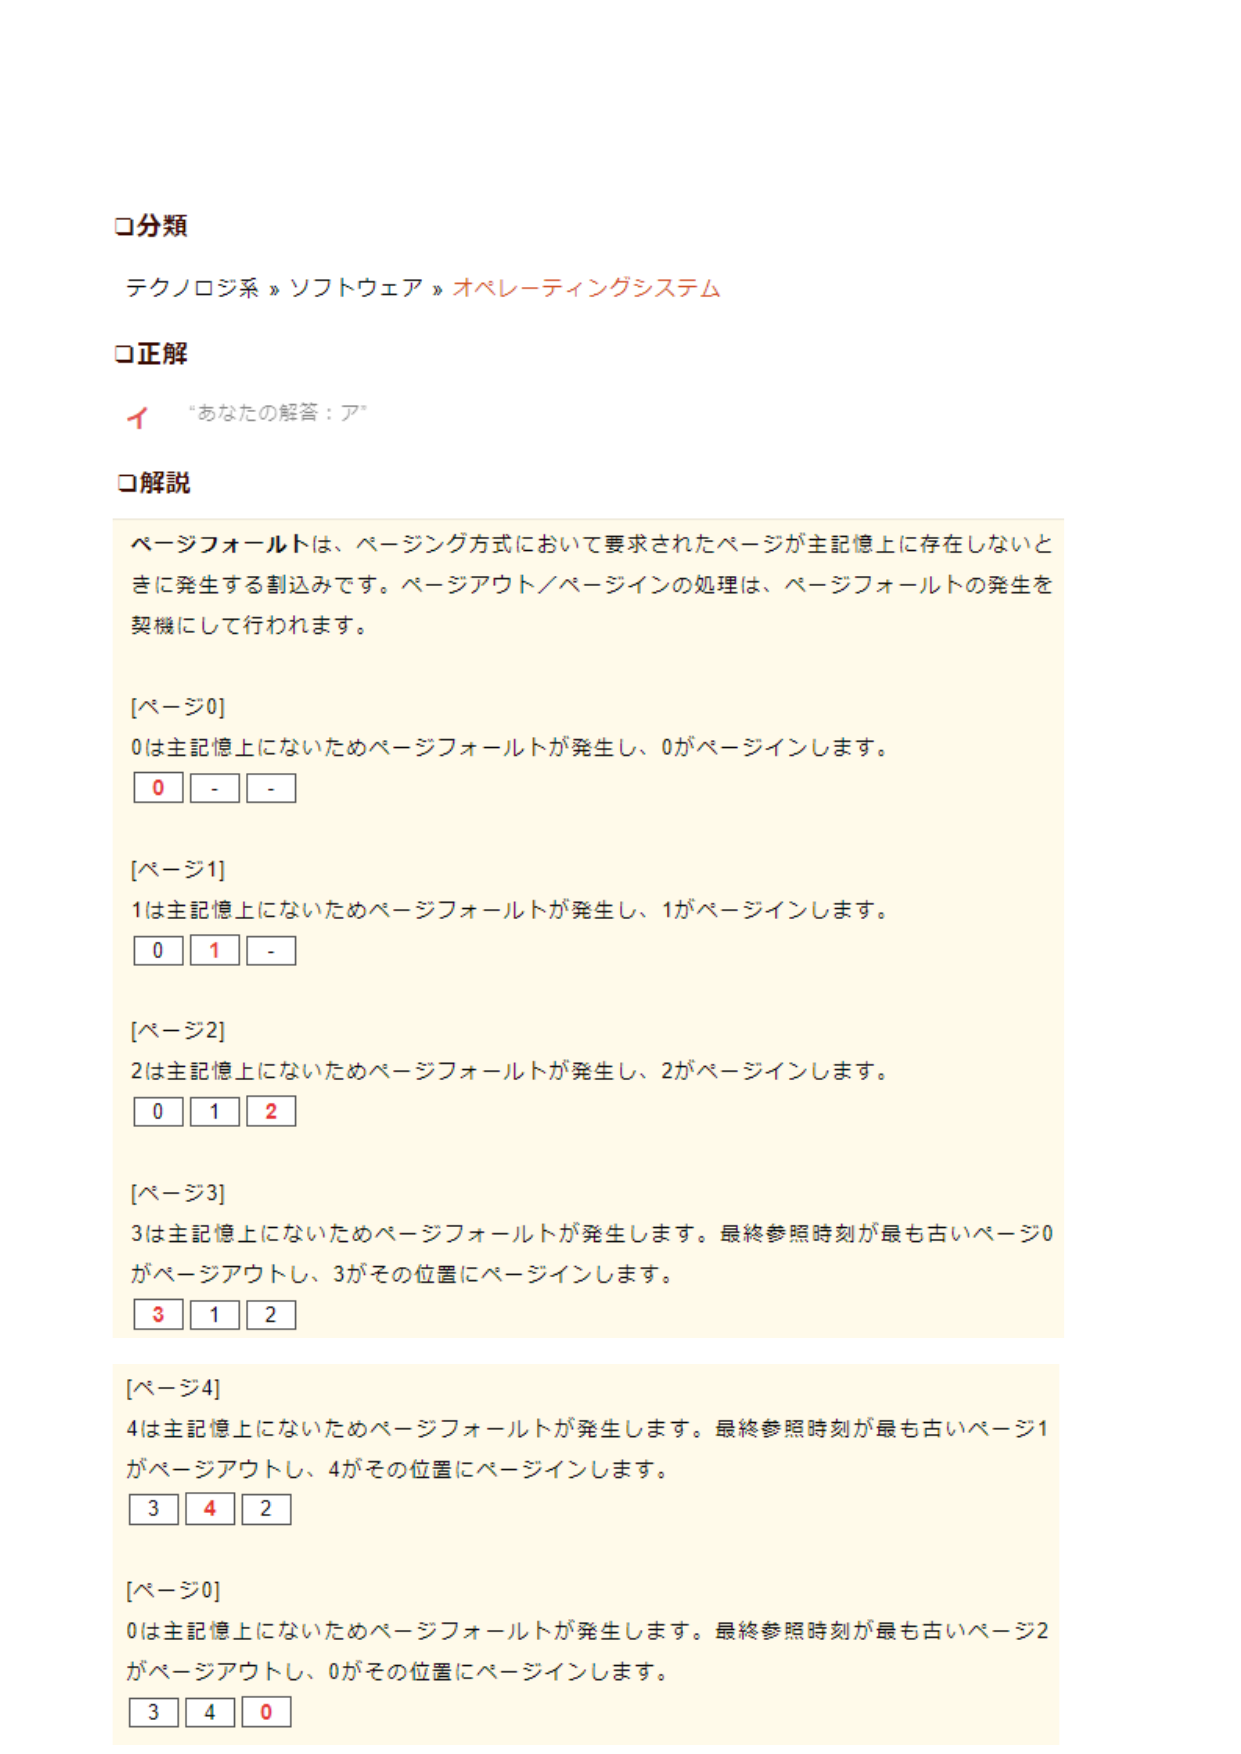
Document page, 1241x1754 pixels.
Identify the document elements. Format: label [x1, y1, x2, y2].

picture [112, 464, 1065, 1338]
picture [112, 1364, 1060, 1745]
picture [112, 202, 768, 434]
